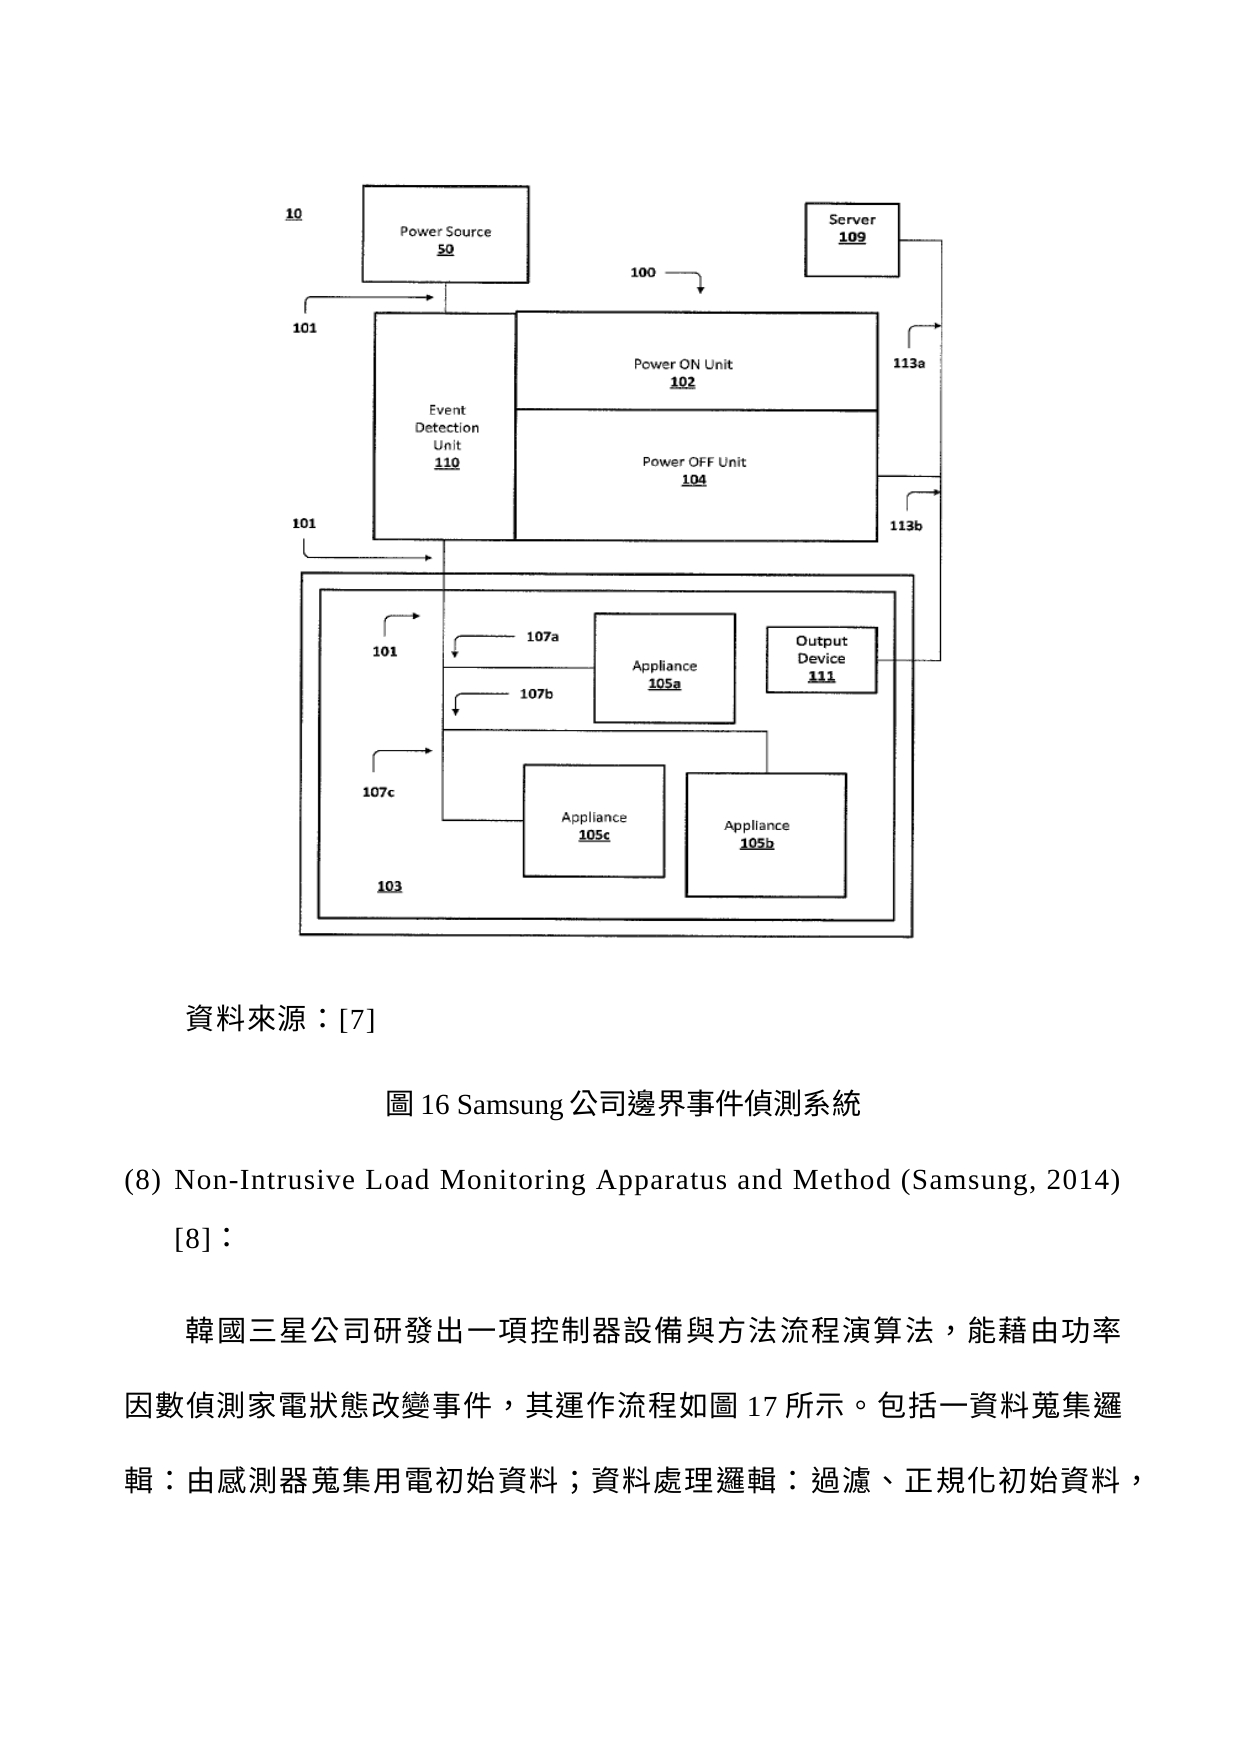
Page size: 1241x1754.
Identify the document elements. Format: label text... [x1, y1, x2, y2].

picture [270, 164, 977, 961]
list Non-Intrusive Load Monitoring Apparatus and Method (Samsung, 2014)[8]： [124, 1160, 1122, 1273]
text 圖16 Samsung公司邊界事件偵測系統 [124, 1073, 1122, 1123]
text 資料來源：[7] [124, 979, 1122, 1054]
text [124, 1292, 1122, 1517]
